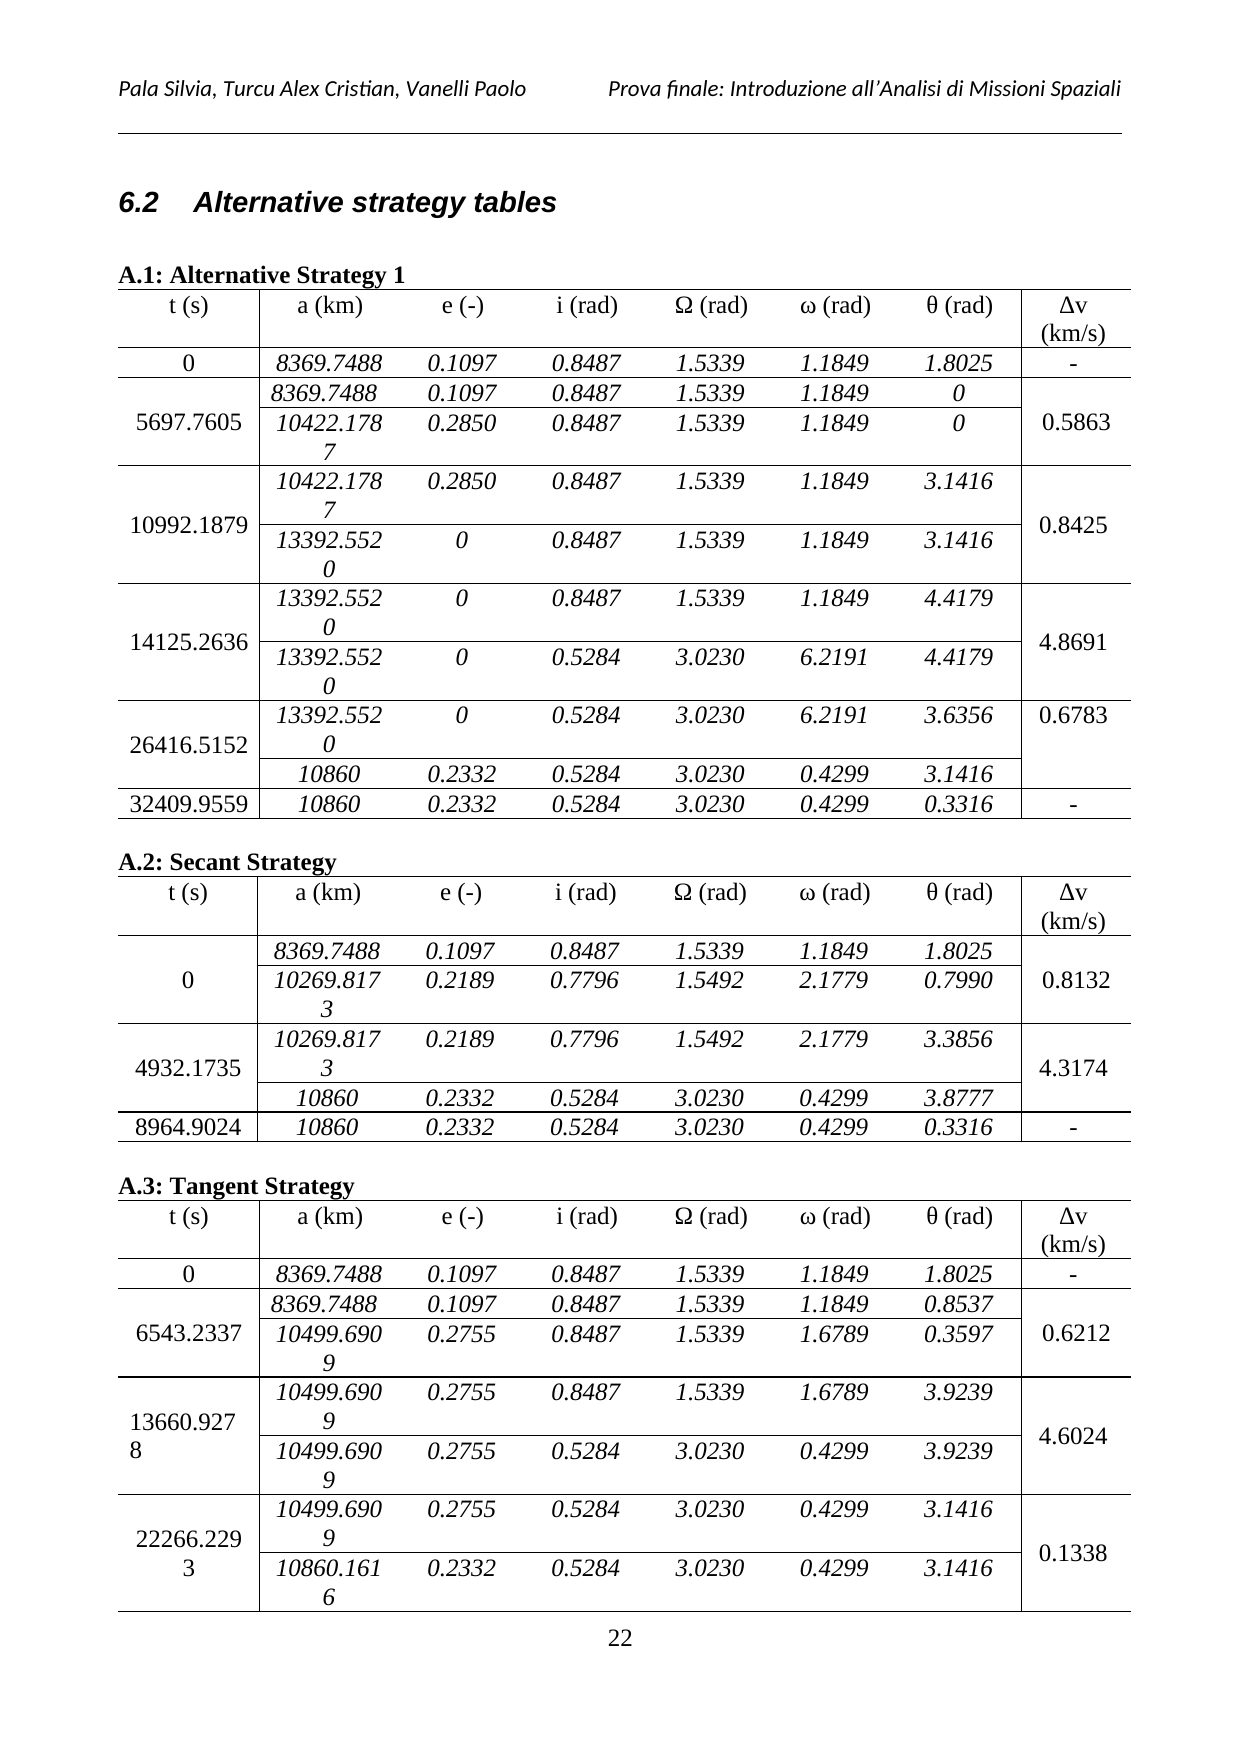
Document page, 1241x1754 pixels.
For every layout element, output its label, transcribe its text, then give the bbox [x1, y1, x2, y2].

table_cell 0.1097 [399, 936, 523, 964]
table_cell 10992.1879 [118, 466, 259, 582]
table_cell 1.6789 [773, 1378, 897, 1435]
table_cell 1.5339 [649, 525, 773, 582]
table_cell 0.5284 [525, 1495, 649, 1552]
table_header θ (rad) [897, 877, 1021, 935]
table_header i (rad) [525, 290, 649, 347]
table_cell 3.3856 [897, 1024, 1021, 1082]
table_cell 10269.8173 [258, 1024, 399, 1082]
table_header θ (rad) [898, 290, 1021, 347]
table_cell 0.8487 [525, 1289, 649, 1318]
table_cell 3.1416 [898, 466, 1021, 524]
table_cell 0.7796 [523, 1024, 648, 1082]
text A.2: Secant Strategy [118, 847, 1122, 876]
table_cell 3.1416 [897, 1495, 1021, 1552]
table_cell 3.0230 [649, 1495, 773, 1552]
table_cell 1.5339 [648, 936, 772, 964]
table_cell 0.3597 [897, 1319, 1021, 1376]
table_cell 6.2191 [773, 701, 897, 758]
text A.3: Tangent Strategy [118, 1171, 1122, 1200]
table_cell 0.1097 [401, 348, 525, 377]
table_cell 0.5284 [525, 759, 649, 788]
table_cell 1.1849 [773, 348, 897, 377]
table_cell 5697.7605 [118, 378, 259, 465]
table_cell 3.6356 [898, 701, 1021, 758]
table_cell 1.5339 [649, 584, 773, 641]
table_cell 13660.9278 [118, 1378, 259, 1493]
table_cell 1.1849 [773, 936, 897, 964]
table_cell 0.5284 [525, 642, 649, 699]
table_cell 10499.6909 [260, 1495, 401, 1552]
table_cell 0 [401, 525, 525, 582]
table_cell 0.5284 [525, 1553, 649, 1611]
table_cell 1.1849 [773, 584, 897, 641]
table_cell 1.1849 [773, 1259, 897, 1288]
table_cell 0.2850 [401, 408, 525, 465]
table_cell 6.2191 [773, 642, 897, 699]
table_cell 0.8487 [523, 936, 648, 964]
table_cell 13392.5520 [260, 701, 401, 758]
table_cell 4932.1735 [118, 1024, 257, 1111]
table_cell 1.5339 [649, 1319, 773, 1376]
table_cell 0 [118, 936, 257, 1023]
table_cell 3.1416 [898, 525, 1021, 582]
table_cell 0.2189 [399, 966, 523, 1023]
table_cell 1.5492 [648, 966, 772, 1023]
table_cell 0.1097 [401, 378, 525, 407]
table_header ω (rad) [773, 290, 897, 347]
table_cell 26416.5152 [118, 701, 259, 788]
table_cell 0.5284 [523, 1113, 648, 1141]
table_cell 1.5339 [649, 348, 773, 377]
table_cell 10422.1787 [260, 466, 401, 524]
table_header Ω (rad) [649, 290, 773, 347]
table_cell 3.0230 [649, 701, 773, 758]
table_cell 3.0230 [649, 642, 773, 699]
table_cell 8369.7488 [260, 1289, 401, 1318]
table_cell 0.5284 [525, 701, 649, 758]
table_cell 0 [118, 348, 259, 377]
table_cell 0.2755 [401, 1319, 525, 1376]
table_cell 3.8777 [897, 1083, 1021, 1111]
table_cell 10499.6909 [260, 1436, 401, 1493]
table_header ω (rad) [773, 877, 897, 935]
table_cell 1.5492 [648, 1024, 772, 1082]
table_cell 0.4299 [773, 1083, 897, 1111]
table_header a (km) [260, 290, 401, 347]
table_cell 3.1416 [897, 1553, 1021, 1611]
table_header i (rad) [525, 1201, 649, 1258]
table_cell 0.4299 [773, 1113, 897, 1141]
table_cell 10499.6909 [260, 1319, 401, 1376]
table_cell 10860 [260, 789, 401, 818]
table_cell 8369.7488 [258, 936, 399, 964]
table_cell 0.2850 [401, 466, 525, 524]
table_cell 4.6024 [1022, 1378, 1131, 1493]
table_cell 1.8025 [897, 936, 1021, 964]
table_cell 0.5284 [525, 1436, 649, 1493]
table_cell - [1022, 348, 1131, 377]
table_cell 8964.9024 [118, 1113, 257, 1141]
table_cell 4.3174 [1022, 1024, 1131, 1111]
table_cell 0 [401, 701, 525, 758]
table_cell 0.8487 [525, 348, 649, 377]
table_cell 10499.6909 [260, 1378, 401, 1435]
table_cell 0 [401, 584, 525, 641]
table_cell 0.7990 [897, 966, 1021, 1023]
table_cell 0.1338 [1022, 1495, 1131, 1611]
table_cell 0 [898, 378, 1021, 407]
table_cell 0.3316 [897, 1113, 1021, 1141]
table_header e (-) [401, 290, 525, 347]
table_header Δv (km/s) [1022, 290, 1131, 347]
table_cell 0.1097 [401, 1289, 525, 1318]
table_cell 1.1849 [773, 408, 897, 465]
table_cell 0.4299 [773, 789, 897, 818]
table_cell 10860.1616 [260, 1553, 401, 1611]
table_cell 0.2755 [401, 1378, 525, 1435]
table_cell 2.1779 [773, 966, 897, 1023]
table_cell 8369.7488 [260, 378, 401, 407]
table_cell 3.9239 [897, 1378, 1021, 1435]
table_cell 0.2332 [401, 759, 525, 788]
table_header t (s) [118, 290, 259, 347]
text A.1: Alternative Strategy 1 [118, 260, 1122, 289]
table_header ω (rad) [773, 1201, 897, 1258]
table_cell 0 [898, 408, 1021, 465]
table_cell 4.8691 [1022, 584, 1131, 699]
table_cell 6543.2337 [118, 1289, 259, 1376]
table_cell 3.0230 [649, 1436, 773, 1493]
table_cell 3.0230 [649, 759, 773, 788]
table_cell 1.1849 [773, 525, 897, 582]
table_header Ω (rad) [649, 1201, 773, 1258]
table_cell 10269.8173 [258, 966, 399, 1023]
table_cell 10860 [258, 1083, 399, 1111]
table_header θ (rad) [897, 1201, 1021, 1258]
table_cell 0.8487 [525, 1378, 649, 1435]
table_cell 0.3316 [898, 789, 1021, 818]
table_cell 3.9239 [897, 1436, 1021, 1493]
table_cell 0.2332 [401, 1553, 525, 1611]
table_cell 1.5339 [649, 408, 773, 465]
table_cell 0.6212 [1022, 1289, 1131, 1376]
table_cell 0.8487 [525, 1259, 649, 1288]
table_cell 1.5339 [649, 466, 773, 524]
table_cell 0.8425 [1022, 466, 1131, 582]
table_cell 10422.1787 [260, 408, 401, 465]
table_cell 3.0230 [648, 1083, 772, 1111]
table_header Δv (km/s) [1022, 1201, 1131, 1258]
table_cell 1.5339 [649, 1259, 773, 1288]
table_cell 0.5284 [525, 789, 649, 818]
table_cell 10860 [260, 759, 401, 788]
table_cell - [1022, 789, 1131, 818]
table_cell 0.8537 [897, 1289, 1021, 1318]
table_cell 0.2755 [401, 1495, 525, 1552]
table_cell 0.2332 [399, 1083, 523, 1111]
table_cell 10860 [258, 1113, 399, 1141]
table_cell 3.0230 [649, 1553, 773, 1611]
table_cell 0.8487 [525, 408, 649, 465]
table_header Ω (rad) [648, 877, 772, 935]
table_cell 1.5339 [649, 1378, 773, 1435]
table_cell 3.0230 [648, 1113, 772, 1141]
subtitle Alternative strategy tables [118, 185, 1122, 219]
table_cell - [1022, 1259, 1131, 1288]
table_header e (-) [399, 877, 523, 935]
table_cell 1.8025 [897, 1259, 1021, 1288]
table_cell 8369.7488 [260, 348, 401, 377]
table_cell 13392.5520 [260, 584, 401, 641]
table_cell 0.8487 [525, 584, 649, 641]
table_cell 0.5863 [1022, 378, 1131, 465]
table_cell 0.4299 [773, 759, 897, 788]
table_header i (rad) [523, 877, 648, 935]
table_cell 0.8132 [1022, 936, 1131, 1023]
table_cell 32409.9559 [118, 789, 259, 818]
table_cell 13392.5520 [260, 525, 401, 582]
table_cell 0.1097 [401, 1259, 525, 1288]
table_cell 0 [401, 642, 525, 699]
table_cell 4.4179 [898, 642, 1021, 699]
table_cell 22266.2293 [118, 1495, 259, 1611]
table_cell 1.1849 [773, 466, 897, 524]
table_cell 0.8487 [525, 1319, 649, 1376]
table_cell 2.1779 [773, 1024, 897, 1082]
table_cell 0.5284 [523, 1083, 648, 1111]
table_cell 4.4179 [898, 584, 1021, 641]
table_cell 1.8025 [898, 348, 1021, 377]
table_cell 1.5339 [649, 1289, 773, 1318]
table_cell 1.1849 [773, 1289, 897, 1318]
table_header Δv (km/s) [1022, 877, 1131, 935]
table_header a (km) [260, 1201, 401, 1258]
table_cell 0.2755 [401, 1436, 525, 1493]
table_cell 0.2189 [399, 1024, 523, 1082]
table_cell 0.8487 [525, 378, 649, 407]
table_cell 14125.2636 [118, 584, 259, 699]
table_cell 0.2332 [401, 789, 525, 818]
table_cell 0.8487 [525, 466, 649, 524]
table_cell 0.6783 [1022, 701, 1131, 788]
table_cell 0.4299 [773, 1553, 897, 1611]
table_cell 8369.7488 [260, 1259, 401, 1288]
table_cell 0 [118, 1259, 259, 1288]
table_header t (s) [118, 1201, 259, 1258]
table_cell 0.4299 [773, 1495, 897, 1552]
table_header t (s) [118, 877, 257, 935]
table_cell 0.2332 [399, 1113, 523, 1141]
table_cell 13392.5520 [260, 642, 401, 699]
table_cell 0.7796 [523, 966, 648, 1023]
table_cell - [1022, 1113, 1131, 1141]
table_cell 3.1416 [898, 759, 1021, 788]
table_cell 0.8487 [525, 525, 649, 582]
table_cell 1.6789 [773, 1319, 897, 1376]
table_header e (-) [401, 1201, 525, 1258]
table_cell 1.5339 [649, 378, 773, 407]
table_cell 1.1849 [773, 378, 897, 407]
table_cell 0.4299 [773, 1436, 897, 1493]
table_header a (km) [258, 877, 399, 935]
table_cell 3.0230 [649, 789, 773, 818]
